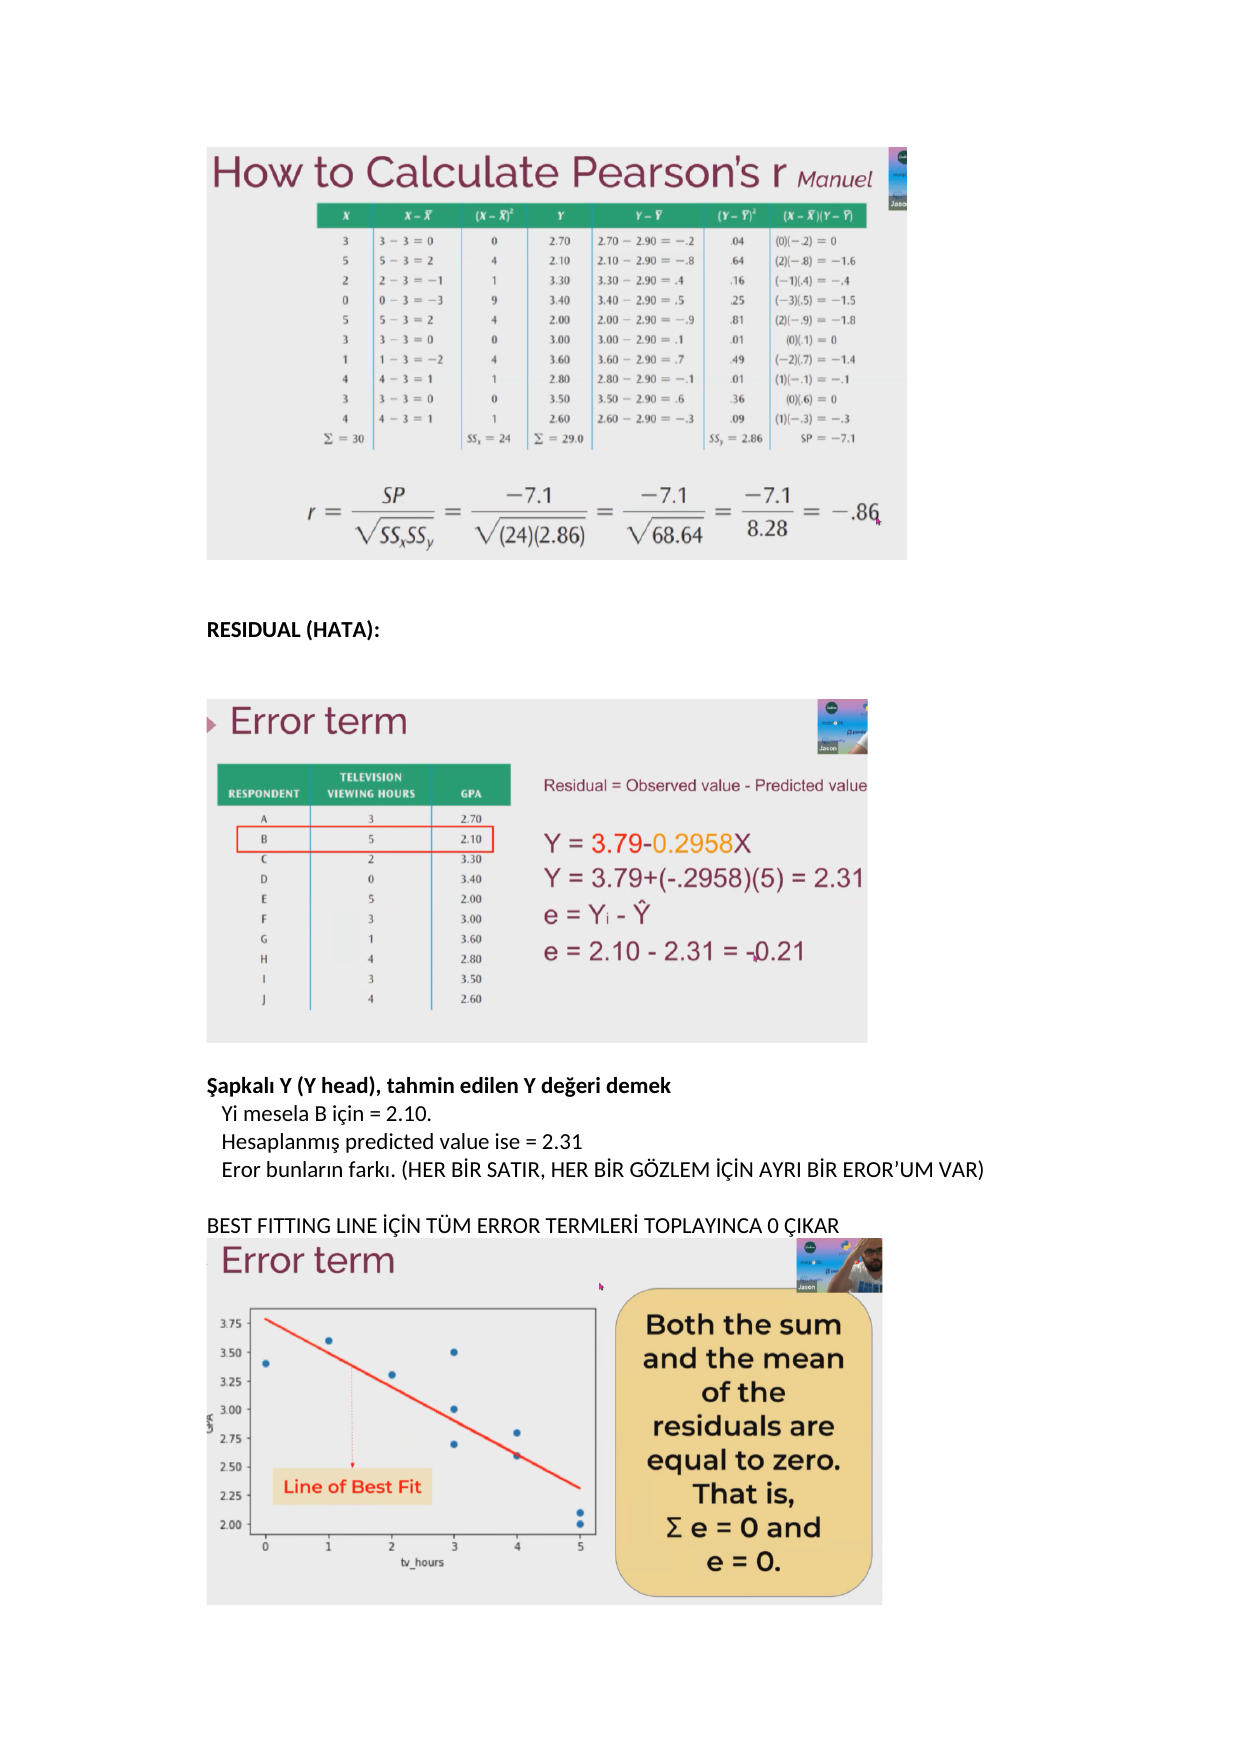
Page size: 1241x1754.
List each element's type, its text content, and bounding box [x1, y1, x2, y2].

picture [206, 147, 907, 560]
picture [206, 1238, 883, 1605]
text Hesaplanmış predicted value ise = 2.31 [148, 1127, 1093, 1155]
text RESIDUAL (HATA): [207, 615, 1093, 643]
text Şapkalı Y (Y head), tahmin edilen Y değeri demek [148, 1071, 1093, 1099]
picture [206, 699, 868, 1043]
text Yi mesela B için = 2.10. [148, 1099, 1093, 1127]
text Eror bunların farkı. (HER BİR SATIR, HER BİR GÖZLEM İÇİN AYRI BİR EROR’UM VAR) [148, 1155, 1093, 1183]
text BEST FITTING LINE İÇİN TÜM ERROR TERMLERİ TOPLAYINCA 0 ÇIKAR [207, 1211, 1093, 1239]
